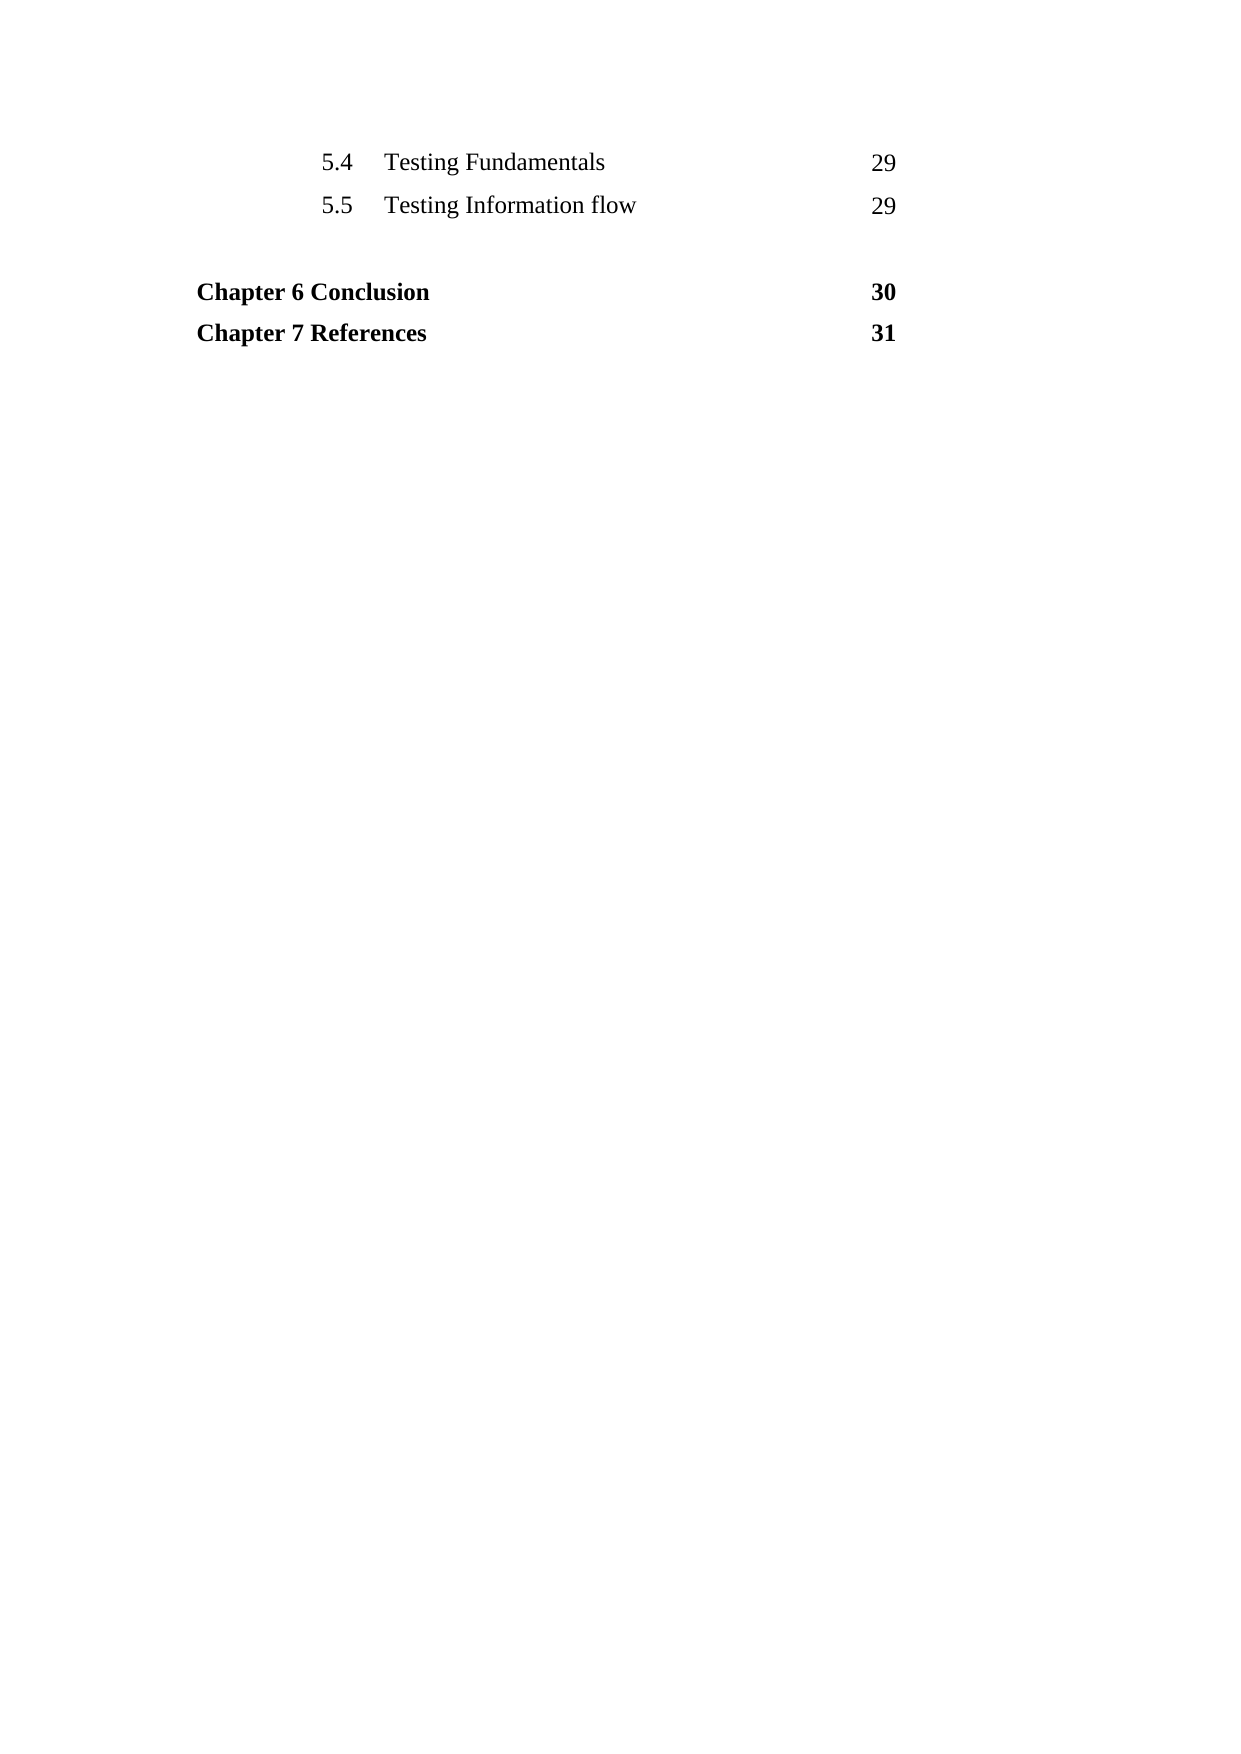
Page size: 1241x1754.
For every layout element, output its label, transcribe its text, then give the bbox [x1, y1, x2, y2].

table_cell 29 [783, 141, 917, 184]
table_cell Chapter 6 Conclusion [176, 249, 783, 313]
table_cell Chapter 7 References [176, 314, 783, 349]
table_cell 5.5 Testing Information flow [176, 184, 783, 249]
table_cell 30 [783, 249, 917, 313]
table_cell 5.4 Testing Fundamentals [176, 141, 783, 184]
table_cell 31 [783, 314, 917, 349]
table_cell 29 [783, 184, 917, 249]
